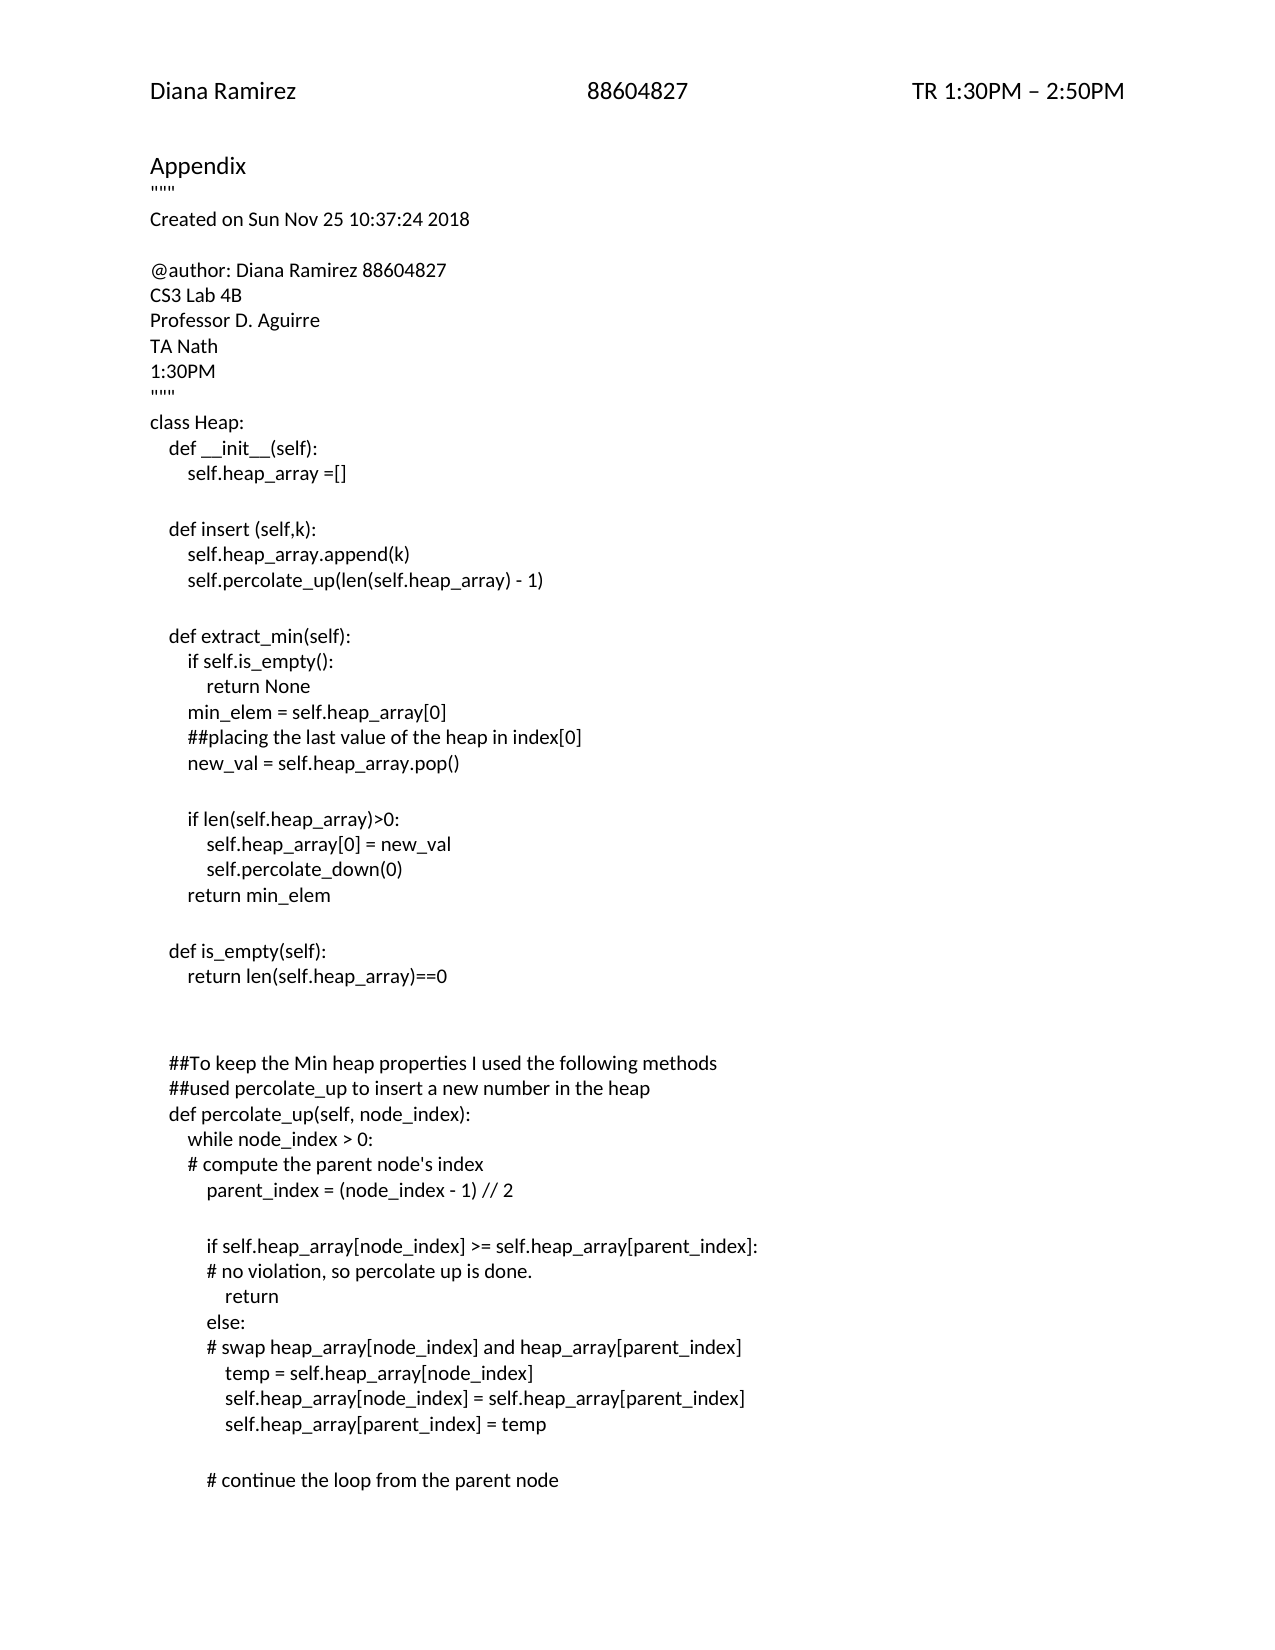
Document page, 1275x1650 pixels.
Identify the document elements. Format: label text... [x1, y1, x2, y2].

text def is_empty(self): [150, 938, 1125, 963]
text class Heap: [150, 409, 1125, 435]
text self.heap_array[parent_index] = temp [150, 1411, 1125, 1436]
text self.heap_array =[] [150, 460, 1125, 486]
text def extract_min(self): [150, 623, 1125, 648]
text # continue the loop from the parent node [150, 1467, 1125, 1492]
text return None [150, 674, 1125, 699]
text min_elem = self.heap_array[0] [150, 699, 1125, 724]
text self.percolate_down(0) [150, 857, 1125, 882]
text """ [150, 384, 1125, 409]
text return len(self.heap_array)==0 [150, 963, 1125, 989]
text # compute the parent node's index [150, 1152, 1125, 1177]
text new_val = self.heap_array.pop() [150, 750, 1125, 775]
text ##placing the last value of the heap in index[0] [150, 724, 1125, 750]
text 1:30PM [150, 358, 1125, 384]
text def percolate_up(self, node_index): [150, 1101, 1125, 1126]
text else: [150, 1309, 1125, 1334]
text @author: Diana Ramirez 88604827 [150, 257, 1125, 282]
text if len(self.heap_array)>0: [150, 806, 1125, 831]
text # no violation, so percolate up is done. [150, 1258, 1125, 1284]
text return min_elem [150, 882, 1125, 907]
text parent_index = (node_index - 1) // 2 [150, 1177, 1125, 1202]
text Professor D. Aguirre [150, 308, 1125, 333]
text self.heap_array[0] = new_val [150, 831, 1125, 857]
text temp = self.heap_array[node_index] [150, 1360, 1125, 1385]
text TA Nath [150, 333, 1125, 358]
text ##To keep the Min heap properties I used the following methods [150, 1050, 1125, 1075]
text # swap heap_array[node_index] and heap_array[parent_index] [150, 1334, 1125, 1360]
text ##used percolate_up to insert a new number in the heap [150, 1075, 1125, 1101]
text self.heap_array.append(k) [150, 541, 1125, 567]
text def __init__(self): [150, 435, 1125, 460]
text self.percolate_up(len(self.heap_array) - 1) [150, 567, 1125, 592]
text def insert (self,k): [150, 516, 1125, 541]
text return [150, 1284, 1125, 1309]
text """ [150, 181, 1125, 206]
text while node_index > 0: [150, 1126, 1125, 1152]
text self.heap_array[node_index] = self.heap_array[parent_index] [150, 1385, 1125, 1411]
text Appendix [150, 150, 1125, 181]
text CS3 Lab 4B [150, 282, 1125, 308]
text Created on Sun Nov 25 10:37:24 2018 [150, 206, 1125, 231]
text if self.heap_array[node_index] >= self.heap_array[parent_index]: [150, 1233, 1125, 1258]
text if self.is_empty(): [150, 648, 1125, 674]
